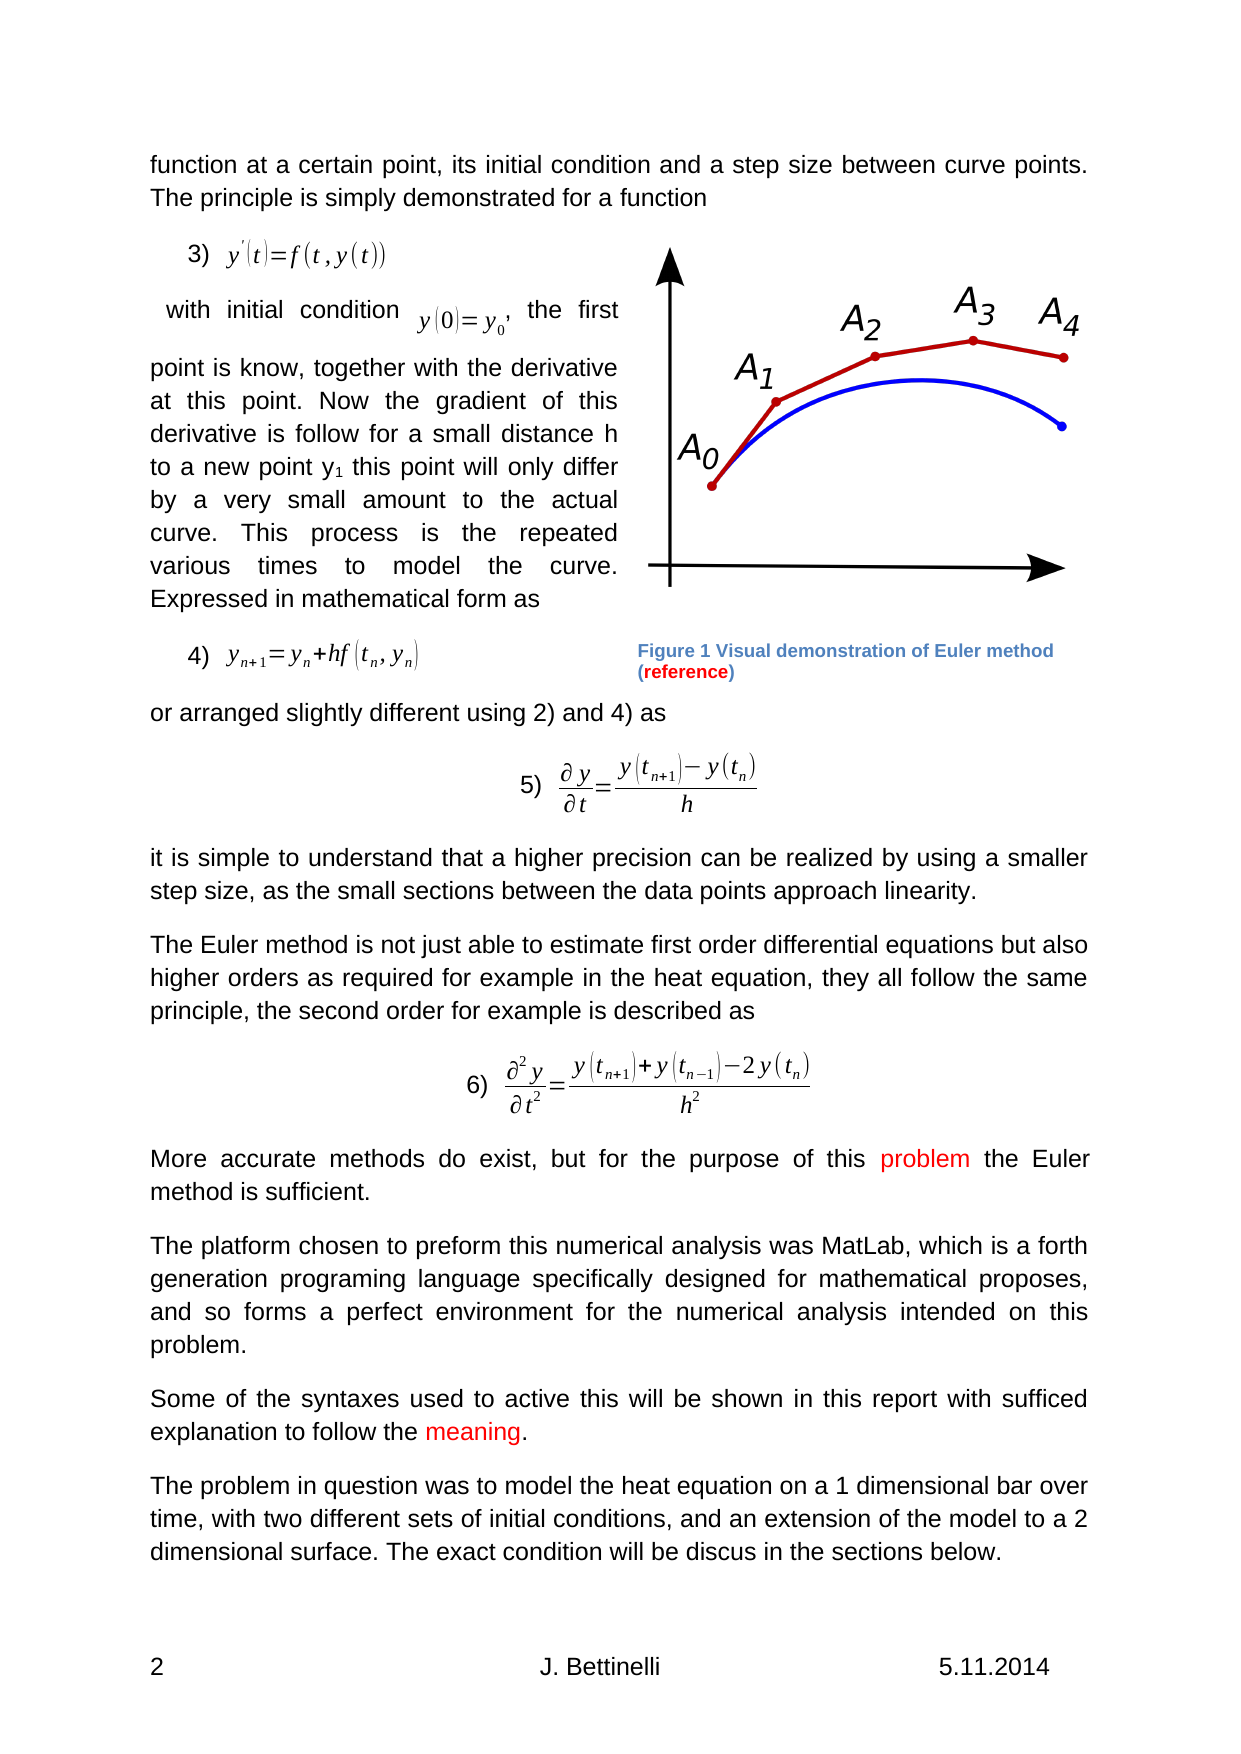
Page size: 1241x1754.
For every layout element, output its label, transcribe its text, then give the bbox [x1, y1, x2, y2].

text The Euler method is not just able to estimate first order differential equations but also higher orders as required for example in the heat equation, they all follow the same principle, the second order for example is described as [150, 930, 1090, 1024]
text Some of the syntaxes used to active this will be shown in this report with sufficed explanation to follow the meaning. [150, 1384, 1090, 1446]
text or arranged slightly different using 2) and 4) as [150, 698, 1090, 727]
text it is simple to understand that a higher precision can be realized by using a smaller step size, as the small sections between the data points approach linearity. [150, 843, 1090, 904]
picture [637, 236, 1088, 590]
text More accurate methods do exist, but for the purpose of this problem the Euler method is sufficient. [150, 1144, 1090, 1206]
text The problem in question was to model the heat equation on a 1 dimensional bar over time, with two different sets of initial conditions, and an extension of the model to a 2 dimensional surface. The exact condition will be discus in the sections below. [150, 1471, 1090, 1566]
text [150, 150, 1090, 212]
text The platform chosen to preform this numerical analysis was MatLab, which is a forth generation programing language specifically designed for mathematical proposes, and so forms a perfect environment for the numerical analysis intended on this problem. [150, 1231, 1090, 1359]
